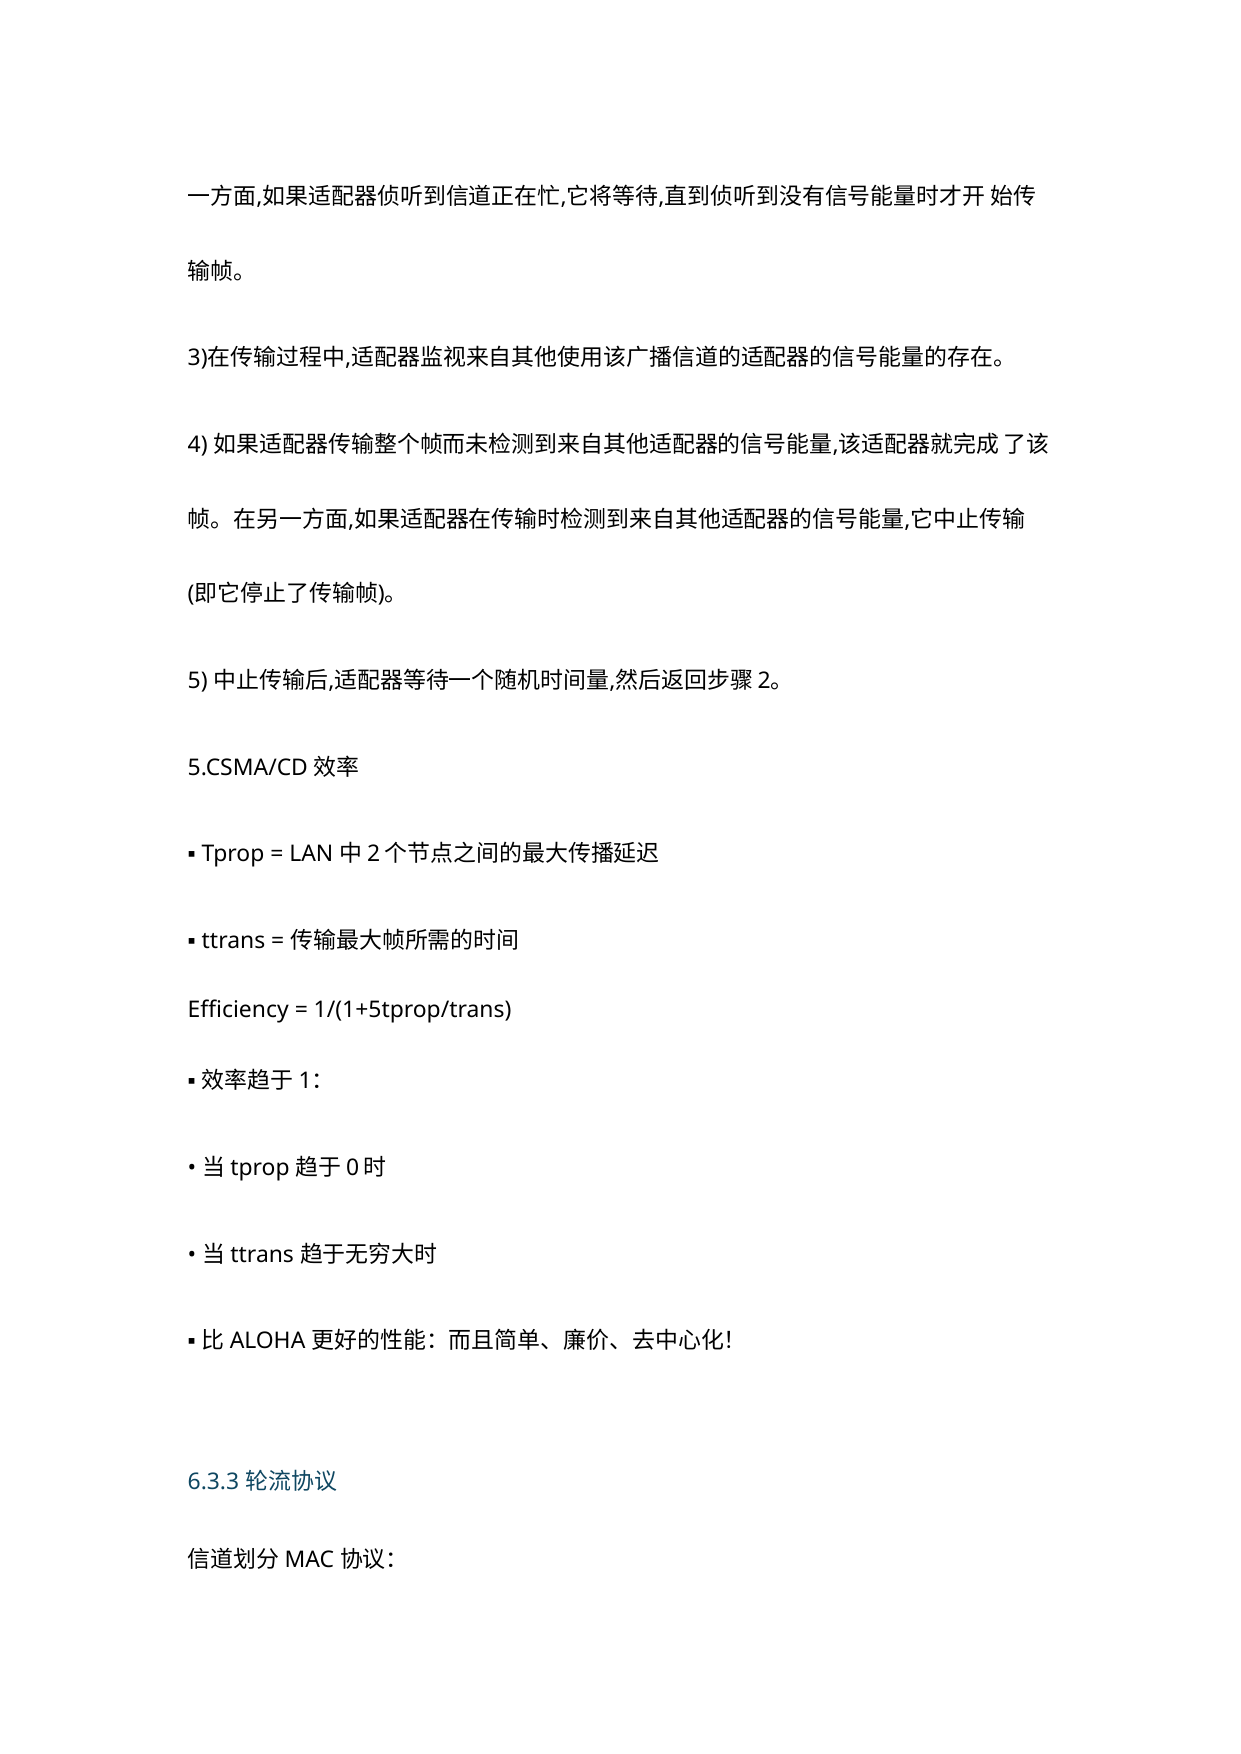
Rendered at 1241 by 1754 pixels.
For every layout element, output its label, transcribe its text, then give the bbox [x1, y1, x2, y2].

text ▪ 比 ALOHA 更好的性能：而且简单、廉价、去中心化！ [187, 1306, 1053, 1371]
text 5) 中止传输后,适配器等待一个随机时间量,然后返回步骤2。 [187, 646, 1053, 711]
text Efficiency = 1/(1+5tprop/trans) [187, 993, 1053, 1025]
text • 当 ttrans 趋于无穷大时 [187, 1220, 1053, 1285]
text 3)在传输过程中,适配器监视来自其他使用该广播信道的适配器的信号能量的存在。 [187, 323, 1053, 388]
text 5.CSMA/CD 效率 [187, 733, 1053, 798]
subtitle 6.3.3 轮流协议 [187, 1447, 1053, 1512]
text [187, 162, 1053, 302]
text ▪ 效率趋于 1： [187, 1046, 1053, 1111]
text ▪ ttrans = 传输最大帧所需的时间 [187, 906, 1053, 971]
text ▪ Tprop = LAN 中2个节点之间的最大传播延迟 [187, 819, 1053, 884]
text • 当 tprop 趋于0时 [187, 1133, 1053, 1198]
text 信道划分 MAC 协议： [187, 1525, 1053, 1590]
text 4) 如果适配器传输整个帧而未检测到来自其他适配器的信号能量,该适配器就完成 了该帧。在另一方面,如果适配器在传输时检测到来自其他适配器的信号能量,它中止传输(即它停止了传输帧)。 [187, 410, 1053, 624]
